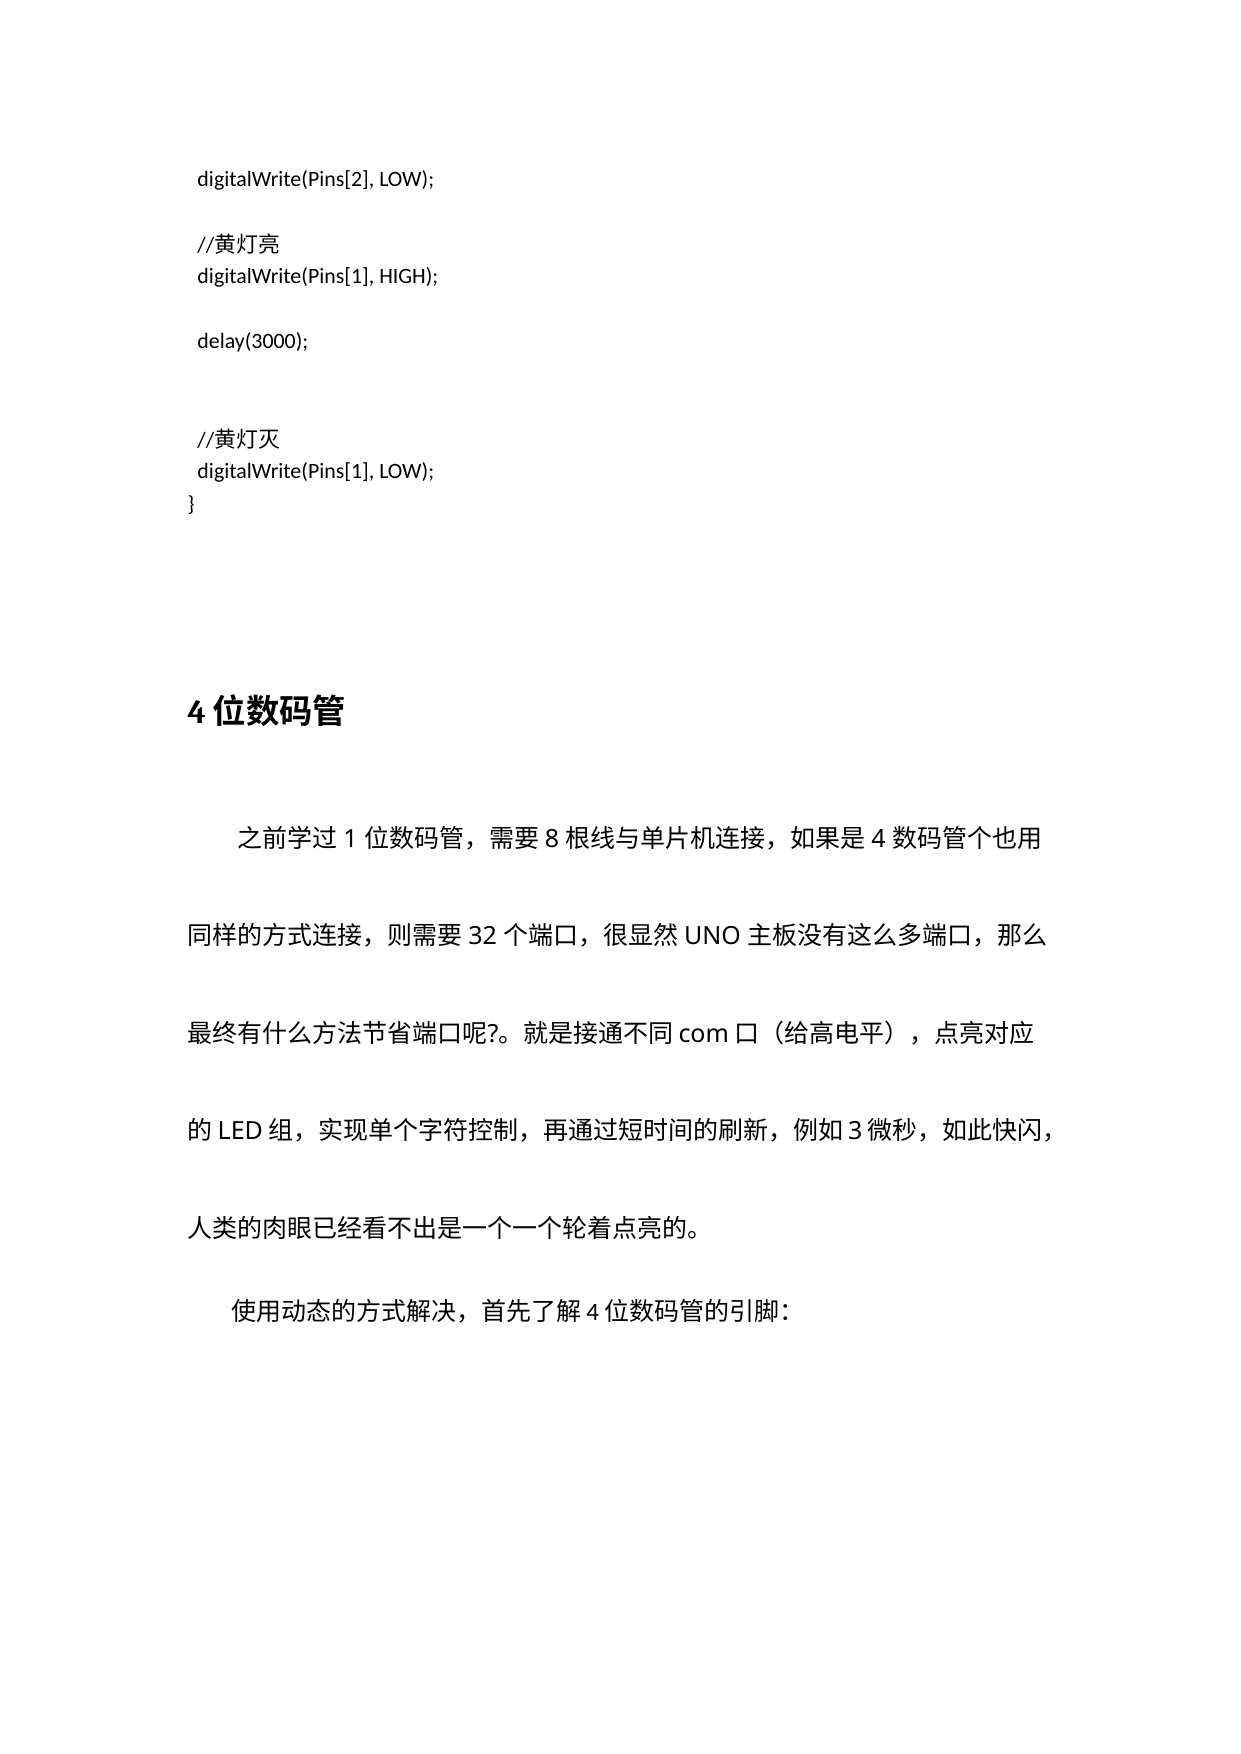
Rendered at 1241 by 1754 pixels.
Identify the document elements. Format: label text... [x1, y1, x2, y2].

text } [187, 487, 1053, 519]
text 之前学过 1 位数码管，需要 8 根线与单片机连接，如果是 4 数码管个也用同样的方式连接，则需要 32 个端口，很显然 UNO 主板没有这么多端口，那么最终有什么方法节省端口呢?。就是接通不同com口（给高电平），点亮对应的LED组，实现单个字符控制，再通过短时间的刷新，例如3微秒，如此快闪，人类的肉眼已经看不出是一个一个轮着点亮的。 [187, 804, 1053, 1259]
subtitle 4位数码管 [187, 677, 1053, 742]
text digitalWrite(Pins[1], HIGH); [187, 259, 1053, 292]
text //黄灯亮 [187, 227, 1053, 259]
text //黄灯灭 [187, 422, 1053, 454]
text delay(3000); [187, 324, 1053, 357]
text 使用动态的方式解决，首先了解4位数码管的引脚： [187, 1277, 1053, 1342]
text digitalWrite(Pins[1], LOW); [187, 454, 1053, 487]
text digitalWrite(Pins[2], LOW); [187, 162, 1053, 194]
